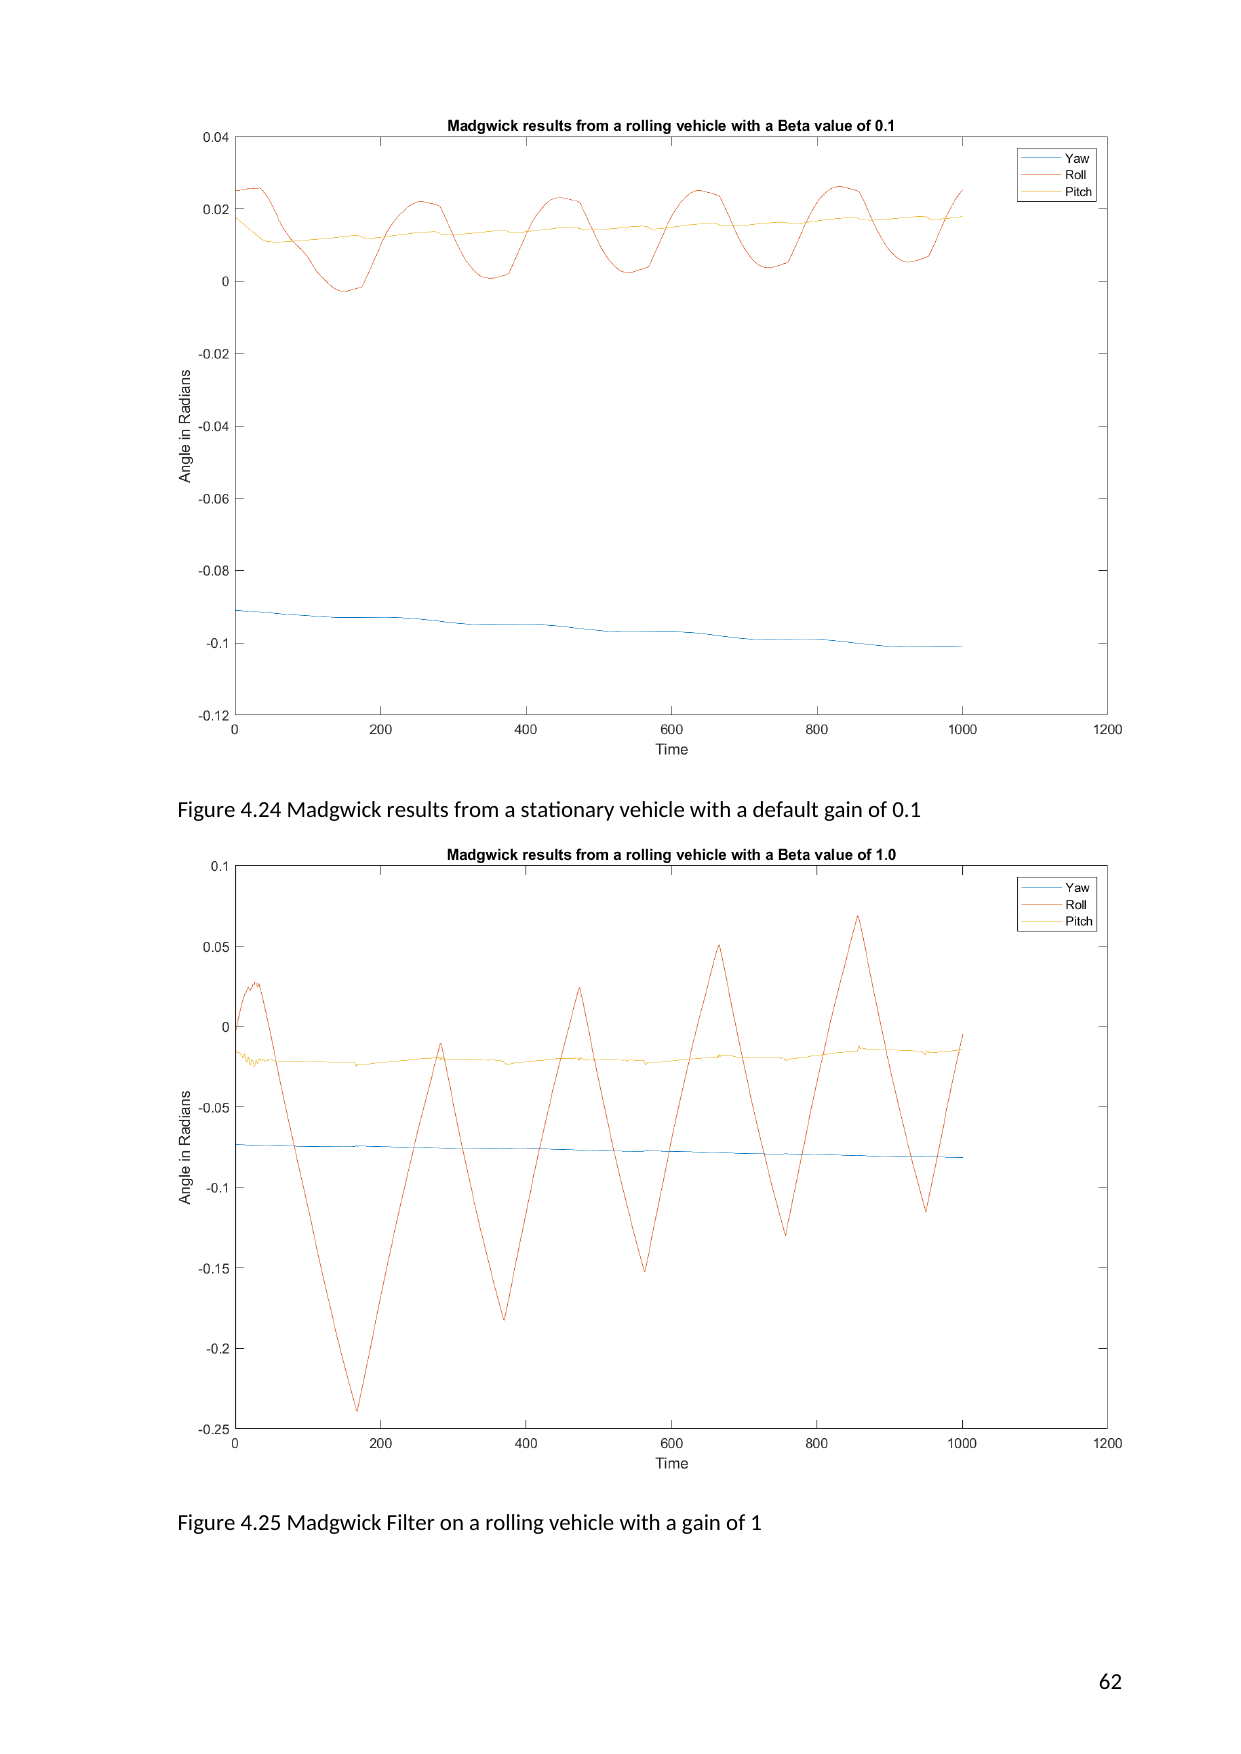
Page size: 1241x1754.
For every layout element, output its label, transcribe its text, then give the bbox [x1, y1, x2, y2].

picture [177, 848, 1123, 1470]
picture [177, 118, 1123, 756]
